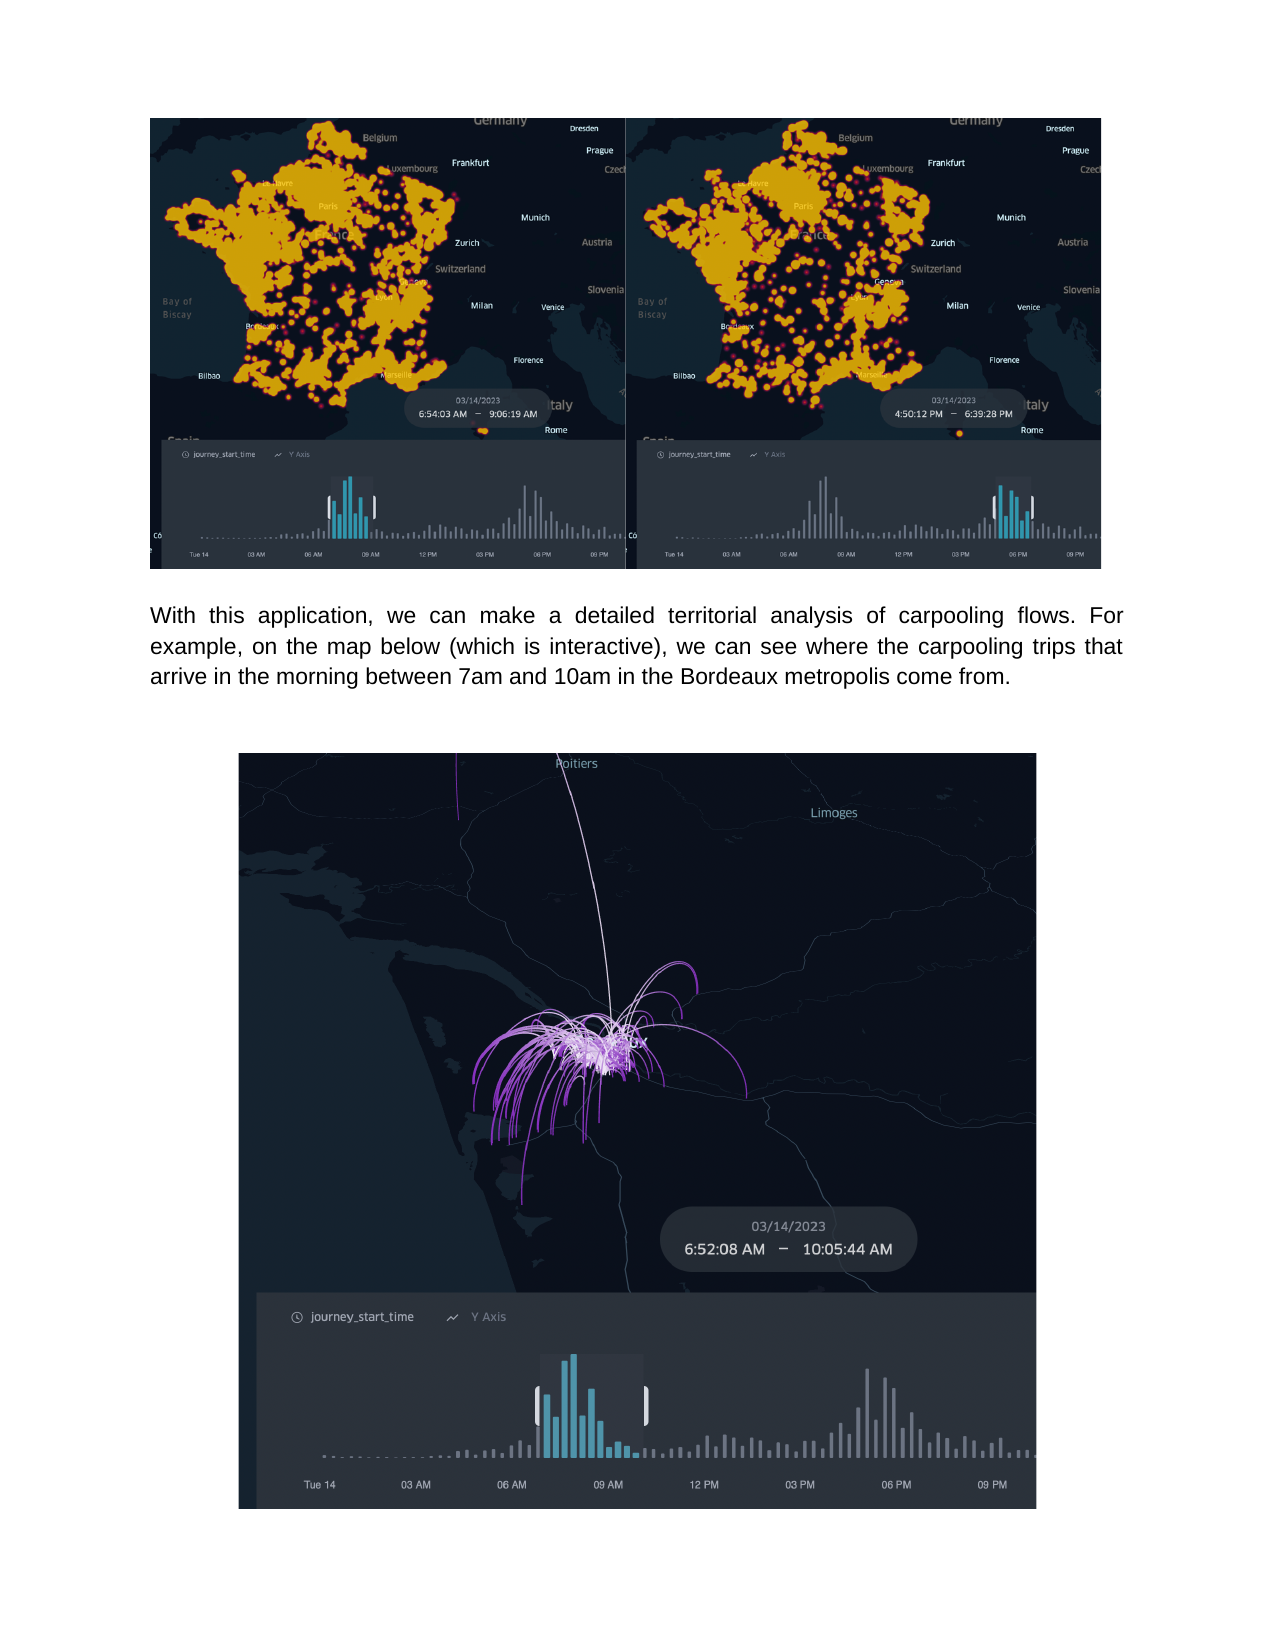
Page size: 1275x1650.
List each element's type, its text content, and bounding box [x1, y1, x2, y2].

picture [238, 753, 1037, 1509]
picture [150, 118, 1102, 569]
text With this application, we can make a detailed territorial analysis of carpooling flows. For example, on the map below (which is interactive), we can see where the carpooling trips that arrive in the morning between 7am and 10am in the Bordeaux metropolis come from. [150, 602, 1125, 689]
